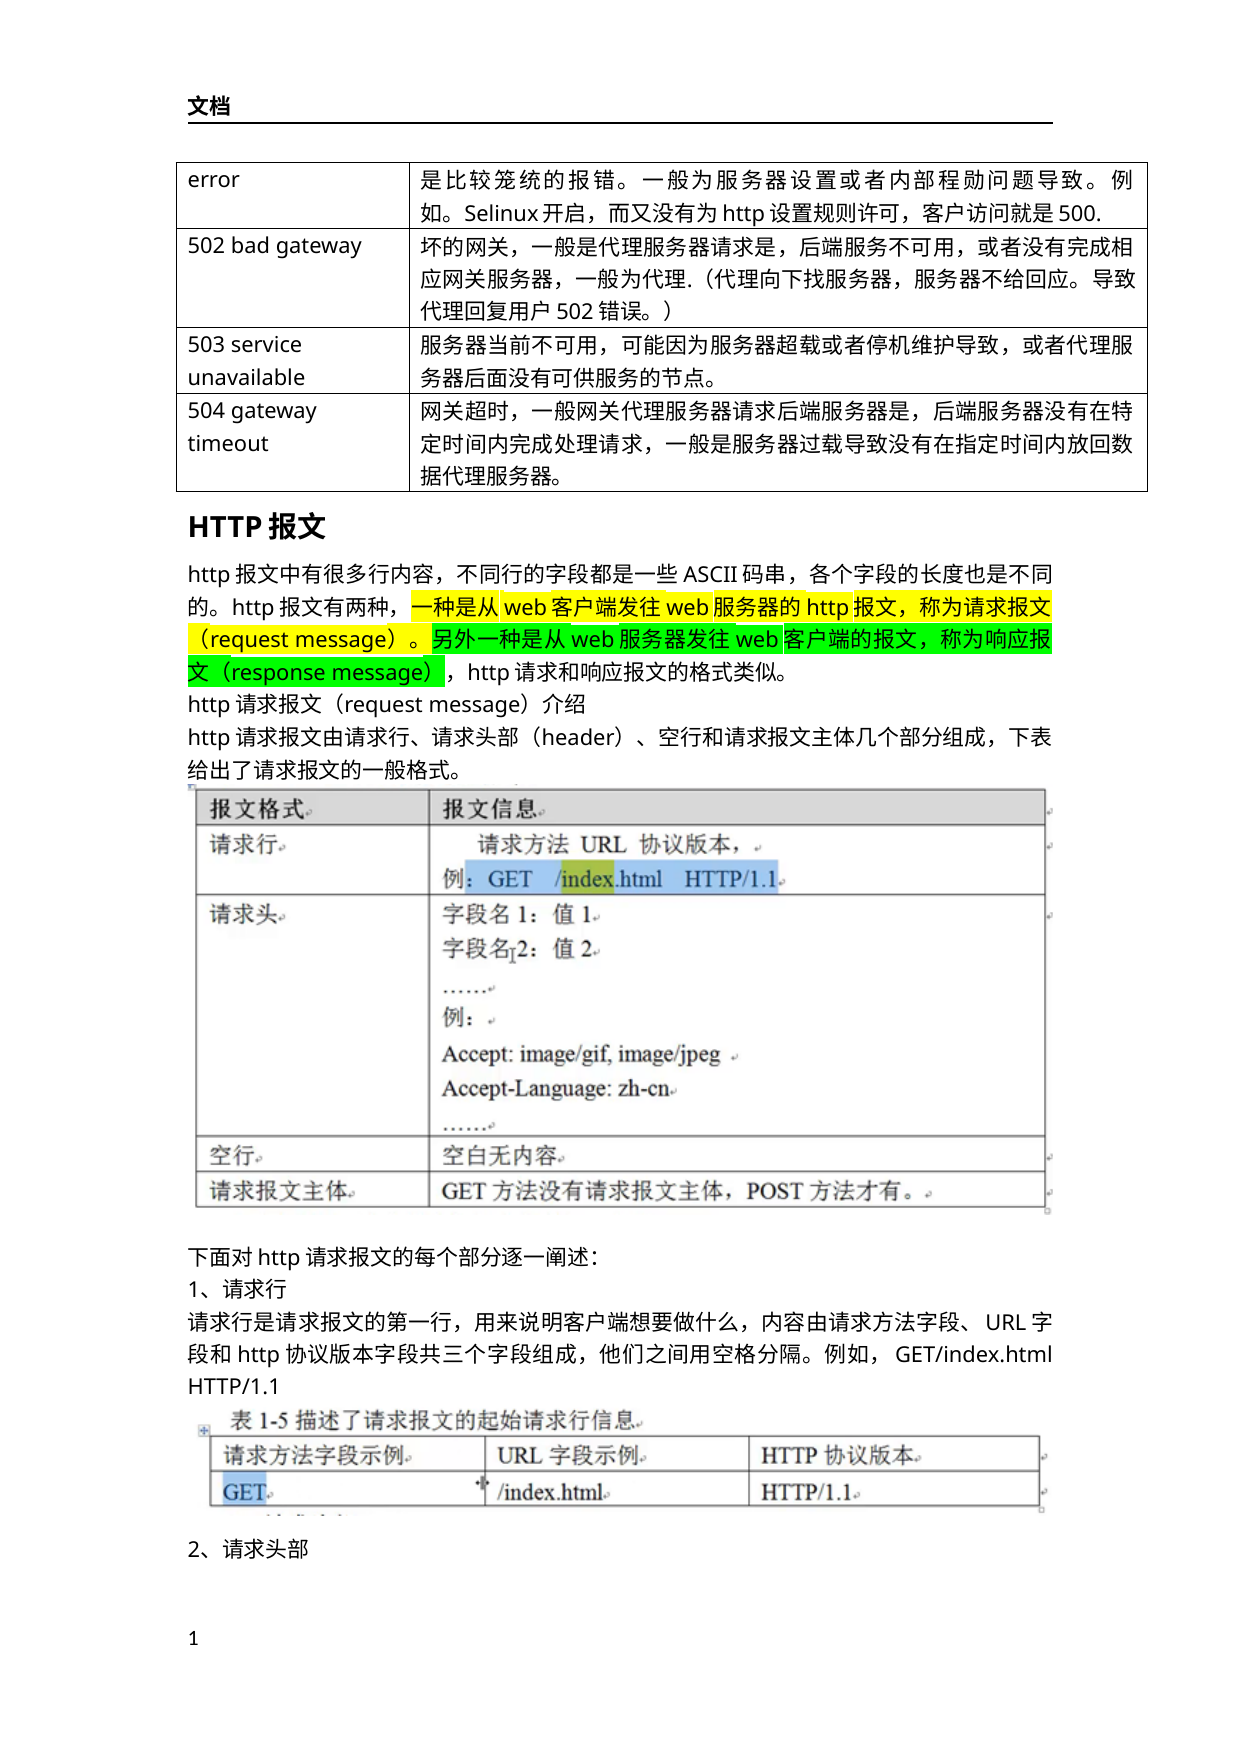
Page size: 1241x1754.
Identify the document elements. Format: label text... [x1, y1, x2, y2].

table_cell 504 gateway timeout [177, 394, 409, 491]
table_cell 网关超时，一般网关代理服务器请求后端服务器是，后端服务器没有在特定时间内完成处理请求，一般是服务器过载导致没有在指定时间内放回数据代理服务器。 [410, 394, 1147, 491]
table_cell 503 service unavailable [177, 328, 409, 393]
text 2、请求头部 [187, 1532, 1053, 1565]
text 1、请求行 [187, 1272, 1053, 1305]
text http请求报文由请求行、请求头部（header）、空行和请求报文主体几个部分组成，下表给出了请求报文的一般格式。 [187, 720, 1053, 784]
text http请求报文（request message）介绍 [187, 687, 1053, 720]
text HTTP报文 [187, 492, 1053, 557]
text 下面对http请求报文的每个部分逐一阐述： [187, 1240, 1053, 1272]
table_cell 502 bad gateway [177, 229, 409, 327]
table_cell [410, 163, 1147, 228]
text 请求行是请求报文的第一行，用来说明客户端想要做什么，内容由请求方法字段、URL字段和http协议版本字段共三个字段组成，他们之间用空格分隔。例如，GET/index.html HTTP/1.1 [187, 1305, 1053, 1402]
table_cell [177, 163, 409, 228]
text http报文中有很多行内容，不同行的字段都是一些ASCII码串，各个字段的长度也是不同的。http报文有两种，一种是从web客户端发往web服务器的http报文，称为请求报文（request message）。另外一种是从web服务器发往web客户端的报文，称为响应报文（response message），http请求和响应报文的格式类似。 [187, 557, 1053, 687]
picture [187, 784, 1053, 1215]
table_cell 坏的网关，一般是代理服务器请求是，后端服务不可用，或者没有完成相应网关服务器，一般为代理.（代理向下找服务器，服务器不给回应。导致代理回复用户502错误。） [410, 229, 1147, 327]
picture [187, 1402, 1053, 1516]
table_cell 服务器当前不可用，可能因为服务器超载或者停机维护导致，或者代理服务器后面没有可供服务的节点。 [410, 328, 1147, 393]
